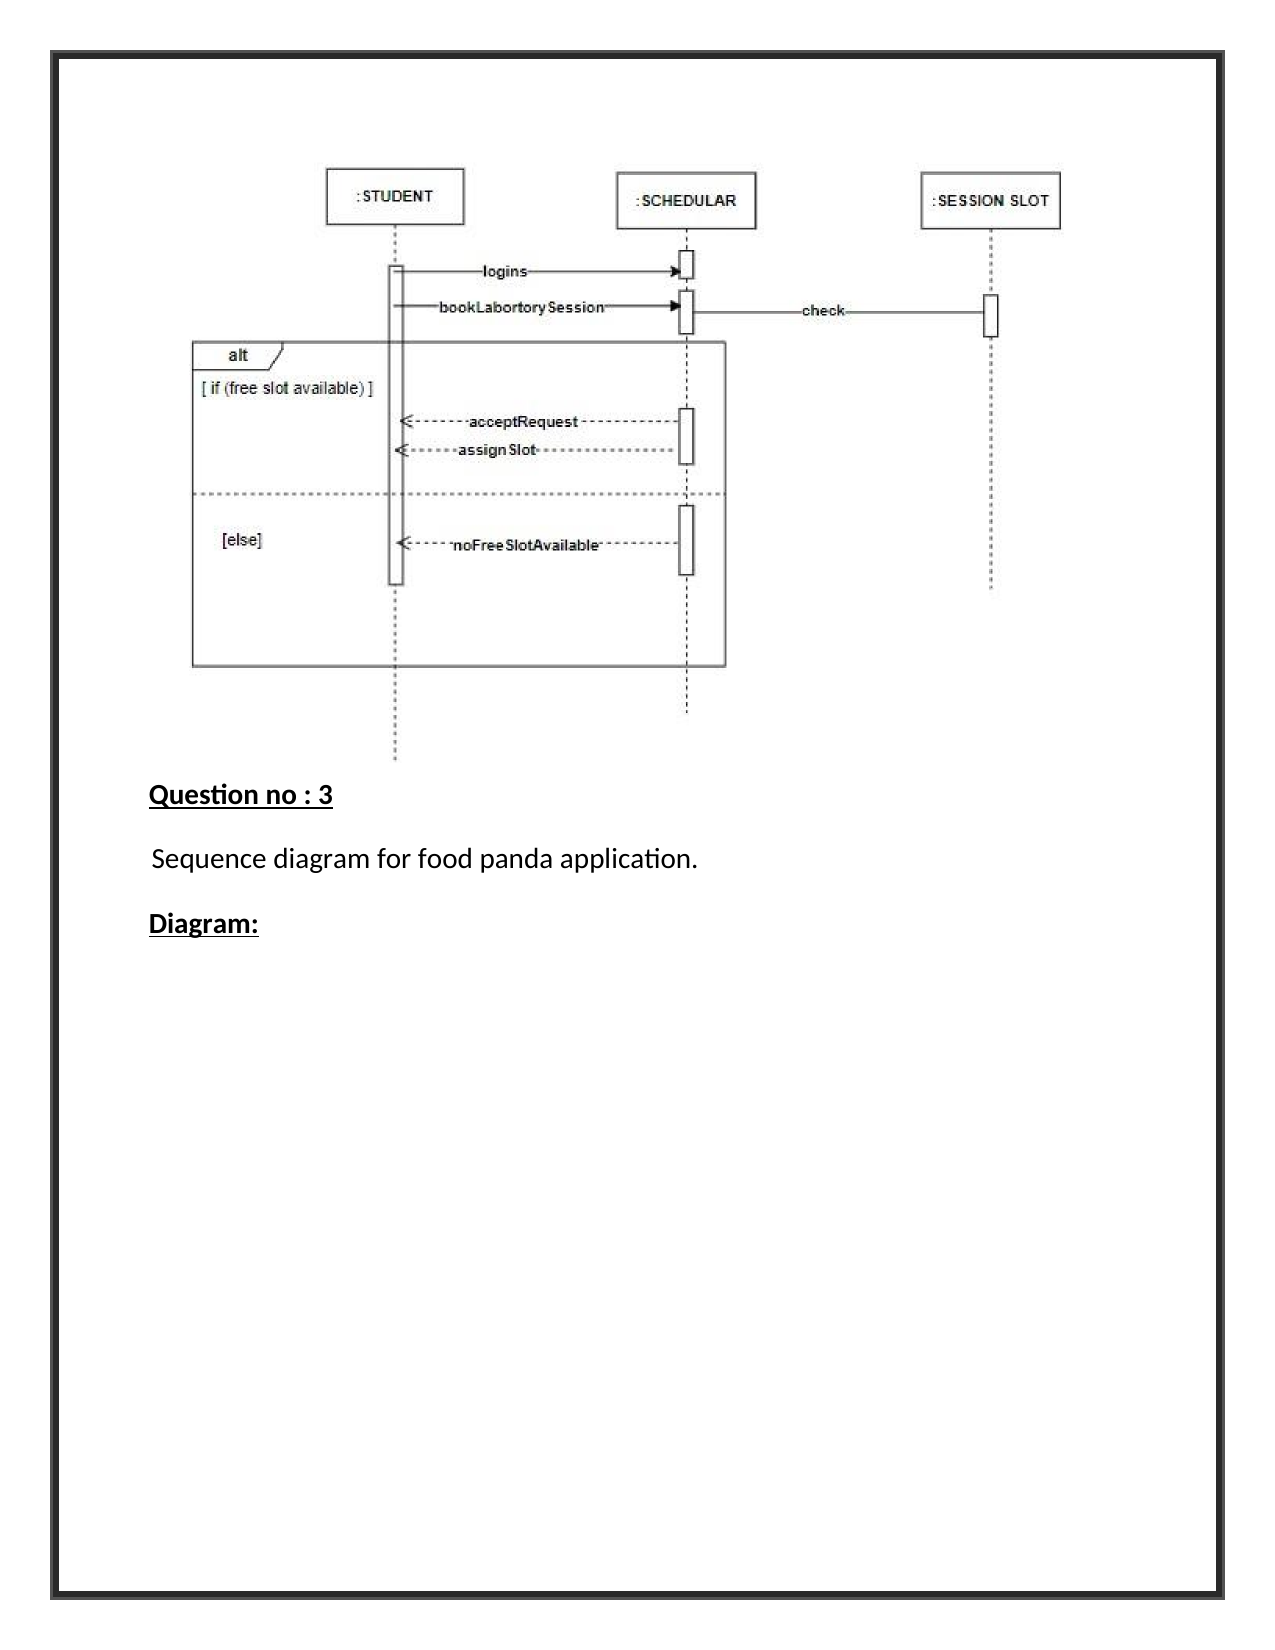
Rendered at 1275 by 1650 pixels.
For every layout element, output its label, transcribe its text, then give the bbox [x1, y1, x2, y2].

text Question no : 3 [148, 776, 1127, 812]
text Sequence diagram for food panda application. [151, 841, 1126, 876]
text Diagram: [148, 905, 1127, 941]
picture [163, 150, 1089, 763]
